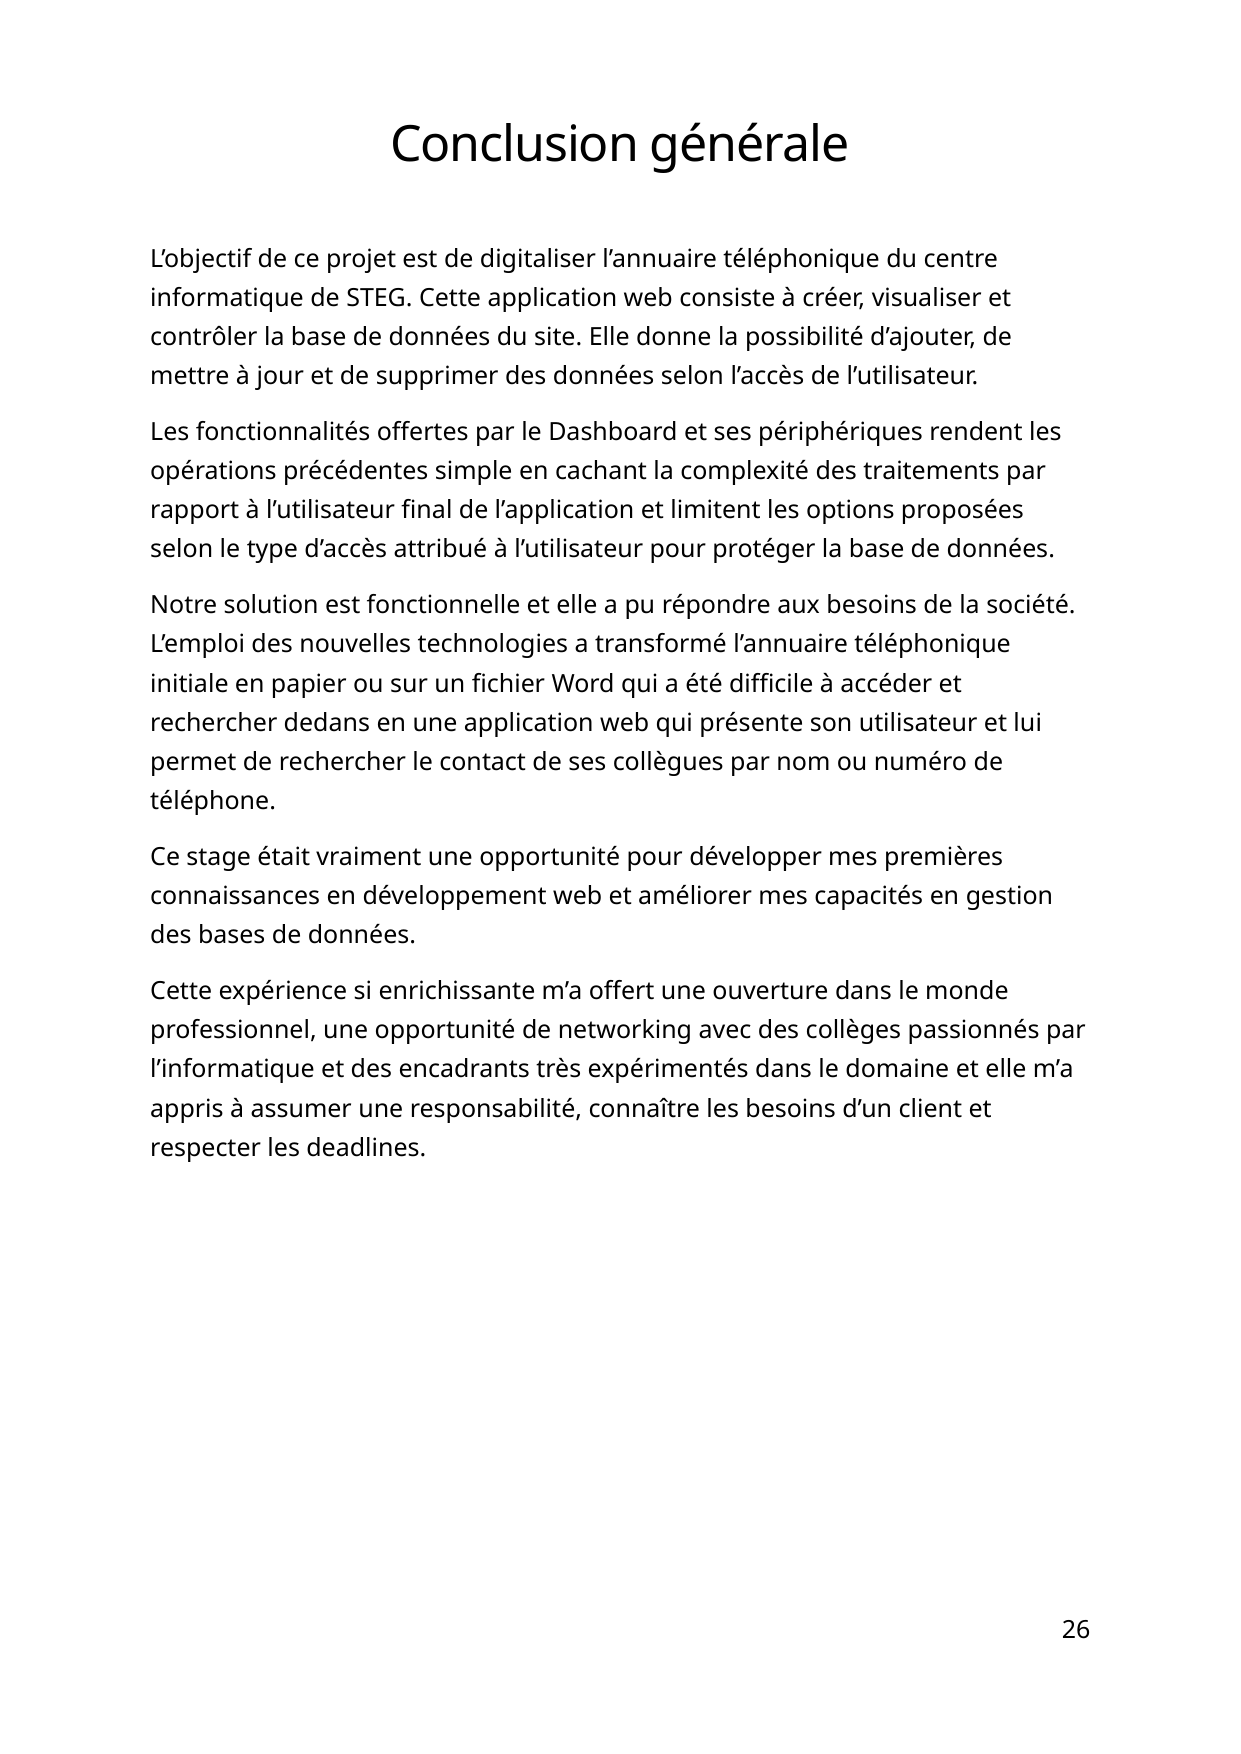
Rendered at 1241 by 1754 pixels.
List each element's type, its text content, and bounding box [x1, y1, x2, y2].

title Conclusion générale [150, 108, 1090, 176]
text Cette expérience si enrichissante m’a offert une ouverture dans le monde professionnel, une opportunité de networking avec des collèges passionnés par l’informatique et des encadrants très expérimentés dans le domaine et elle m’a appris à assumer une responsabilité, connaître les besoins d’un client et respecter les deadlines. [150, 973, 1090, 1163]
text Les fonctionnalités offertes par le Dashboard et ses périphériques rendent les opérations précédentes simple en cachant la complexité des traitements par rapport à l’utilisateur final de l’application et limitent les options proposées selon le type d’accès attribué à l’utilisateur pour protéger la base de données. [150, 413, 1090, 565]
text Ce stage était vraiment une opportunité pour développer mes premières connaissances en développement web et améliorer mes capacités en gestion des bases de données. [150, 838, 1090, 951]
text Notre solution est fonctionnelle et elle a pu répondre aux besoins de la société. L’emploi des nouvelles technologies a transformé l’annuaire téléphonique initiale en papier ou sur un fichier Word qui a été difficile à accéder et rechercher dedans en une application web qui présente son utilisateur et lui permet de rechercher le contact de ses collègues par nom ou numéro de téléphone. [150, 587, 1090, 817]
text L’objectif de ce projet est de digitaliser l’annuaire téléphonique du centre informatique de STEG. Cette application web consiste à créer, visualiser et contrôler la base de données du site. Elle donne la possibilité d’ajouter, de mettre à jour et de supprimer des données selon l’accès de l’utilisateur. [150, 240, 1090, 392]
